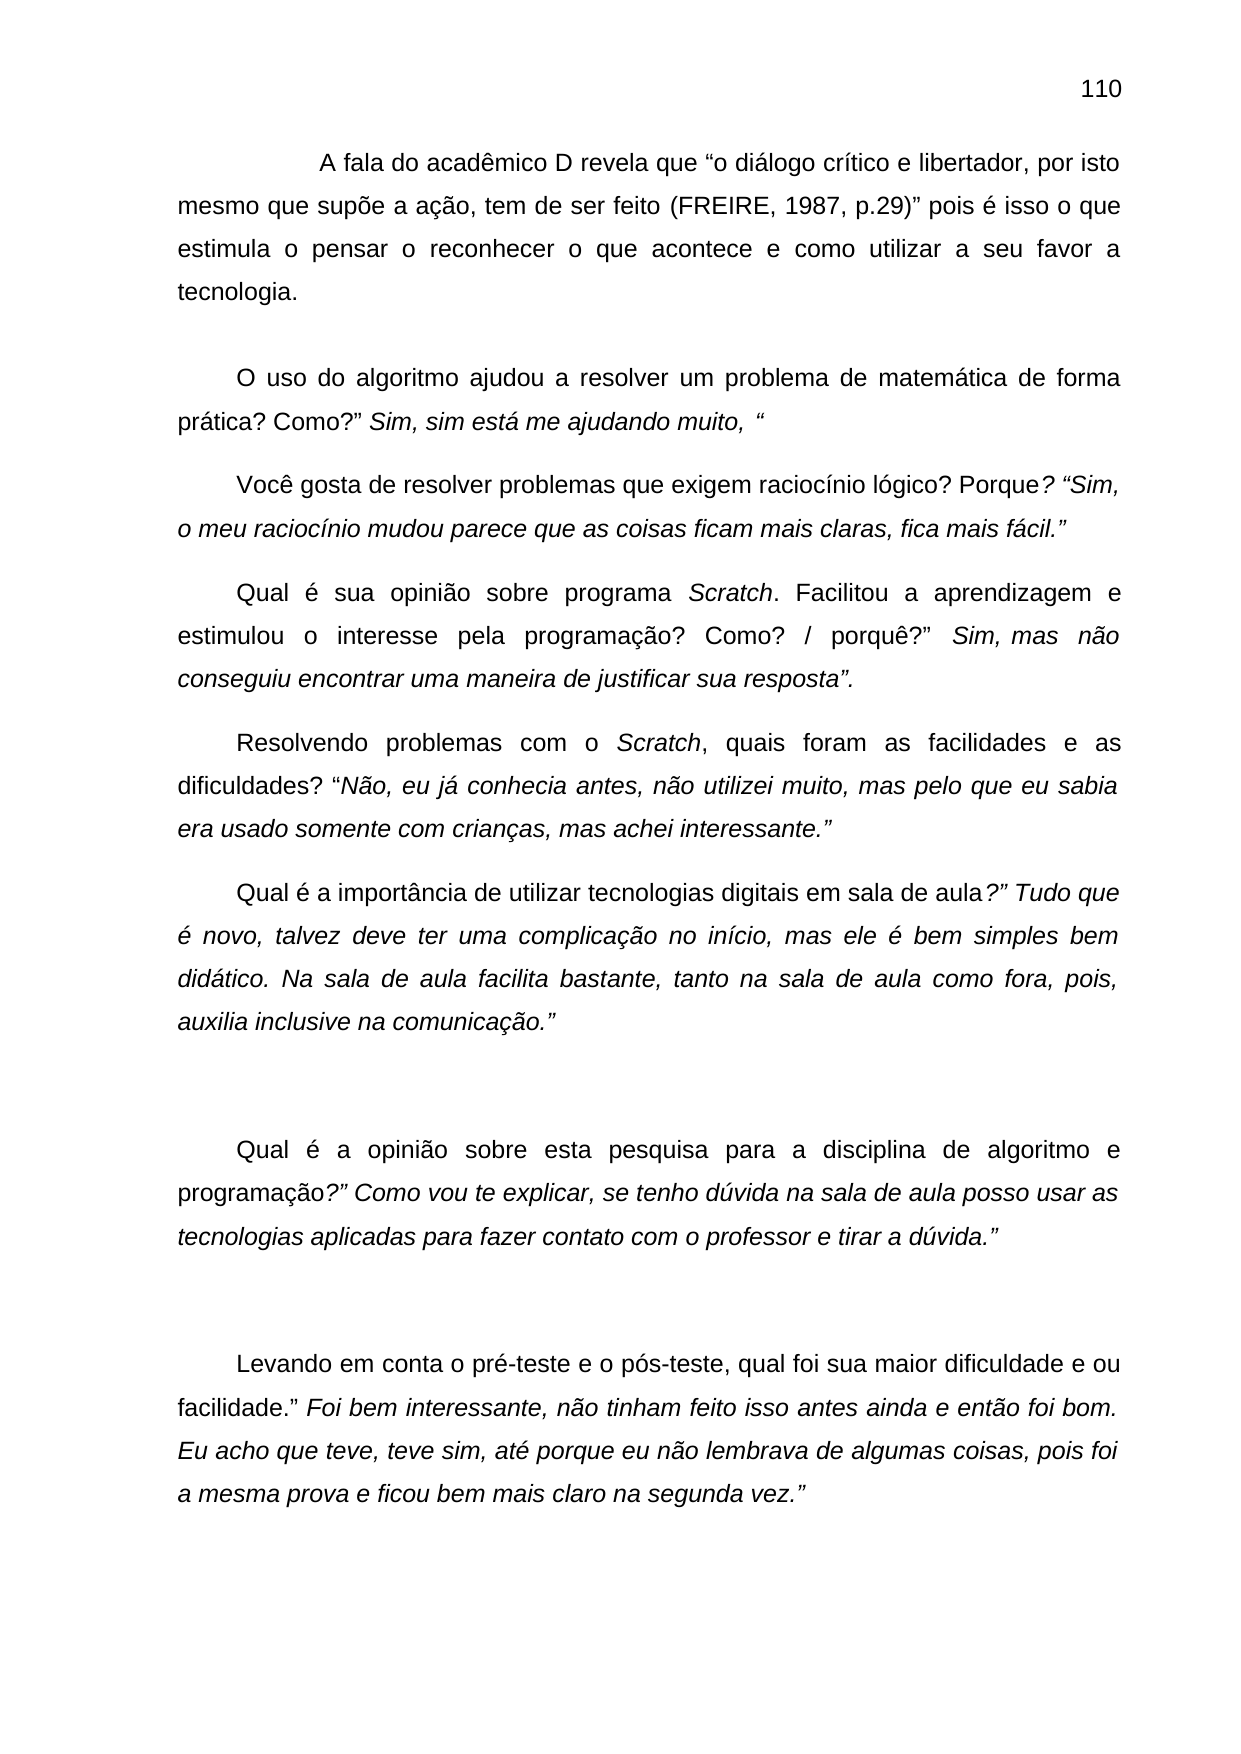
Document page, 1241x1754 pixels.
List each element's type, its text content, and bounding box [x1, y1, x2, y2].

text Qual é sua opinião sobre programa Scratch. Facilitou a aprendizagem e estimulou o interesse pela programação? Como? / porquê?” Sim, mas não conseguiu encontrar uma maneira de justificar sua resposta”. [177, 577, 1122, 692]
text O uso do algoritmo ajudou a resolver um problema de matemática de forma prática? Como?” Sim, sim está me ajudando muito, “ [177, 363, 1122, 435]
text Você gosta de resolver problemas que exigem raciocínio lógico? Porque? “Sim, o meu raciocínio mudou parece que as coisas ficam mais claras, fica mais fácil.” [177, 470, 1122, 542]
text Qual é a importância de utilizar tecnologias digitais em sala de aula?” Tudo que é novo, talvez deve ter uma complicação no início, mas ele é bem simples bem didático. Na sala de aula facilita bastante, tanto na sala de aula como fora, pois, auxilia inclusive na comunicação.” [177, 878, 1122, 1036]
text A fala do acadêmico D revela que “o diálogo crítico e libertador, por isto mesmo que supõe a ação, tem de ser feito (FREIRE, 1987, p.29)” pois é isso o que estimula o pensar o reconhecer o que acontece e como utilizar a seu favor a tecnologia. [177, 148, 1122, 306]
text Resolvendo problemas com o Scratch, quais foram as facilidades e as dificuldades? “Não, eu já conhecia antes, não utilizei muito, mas pelo que eu sabia era usado somente com crianças, mas achei interessante.” [177, 728, 1122, 843]
text Levando em conta o pré-teste e o pós-teste, qual foi sua maior dificuldade e ou facilidade.” Foi bem interessante, não tinham feito isso antes ainda e então foi bom. Eu acho que teve, teve sim, até porque eu não lembrava de algumas coisas, pois foi a mesma prova e ficou bem mais claro na segunda vez.” [177, 1349, 1122, 1507]
text Qual é a opinião sobre esta pesquisa para a disciplina de algoritmo e programação?” Como vou te explicar, se tenho dúvida na sala de aula posso usar as tecnologias aplicadas para fazer contato com o professor e tirar a dúvida.” [177, 1135, 1122, 1250]
